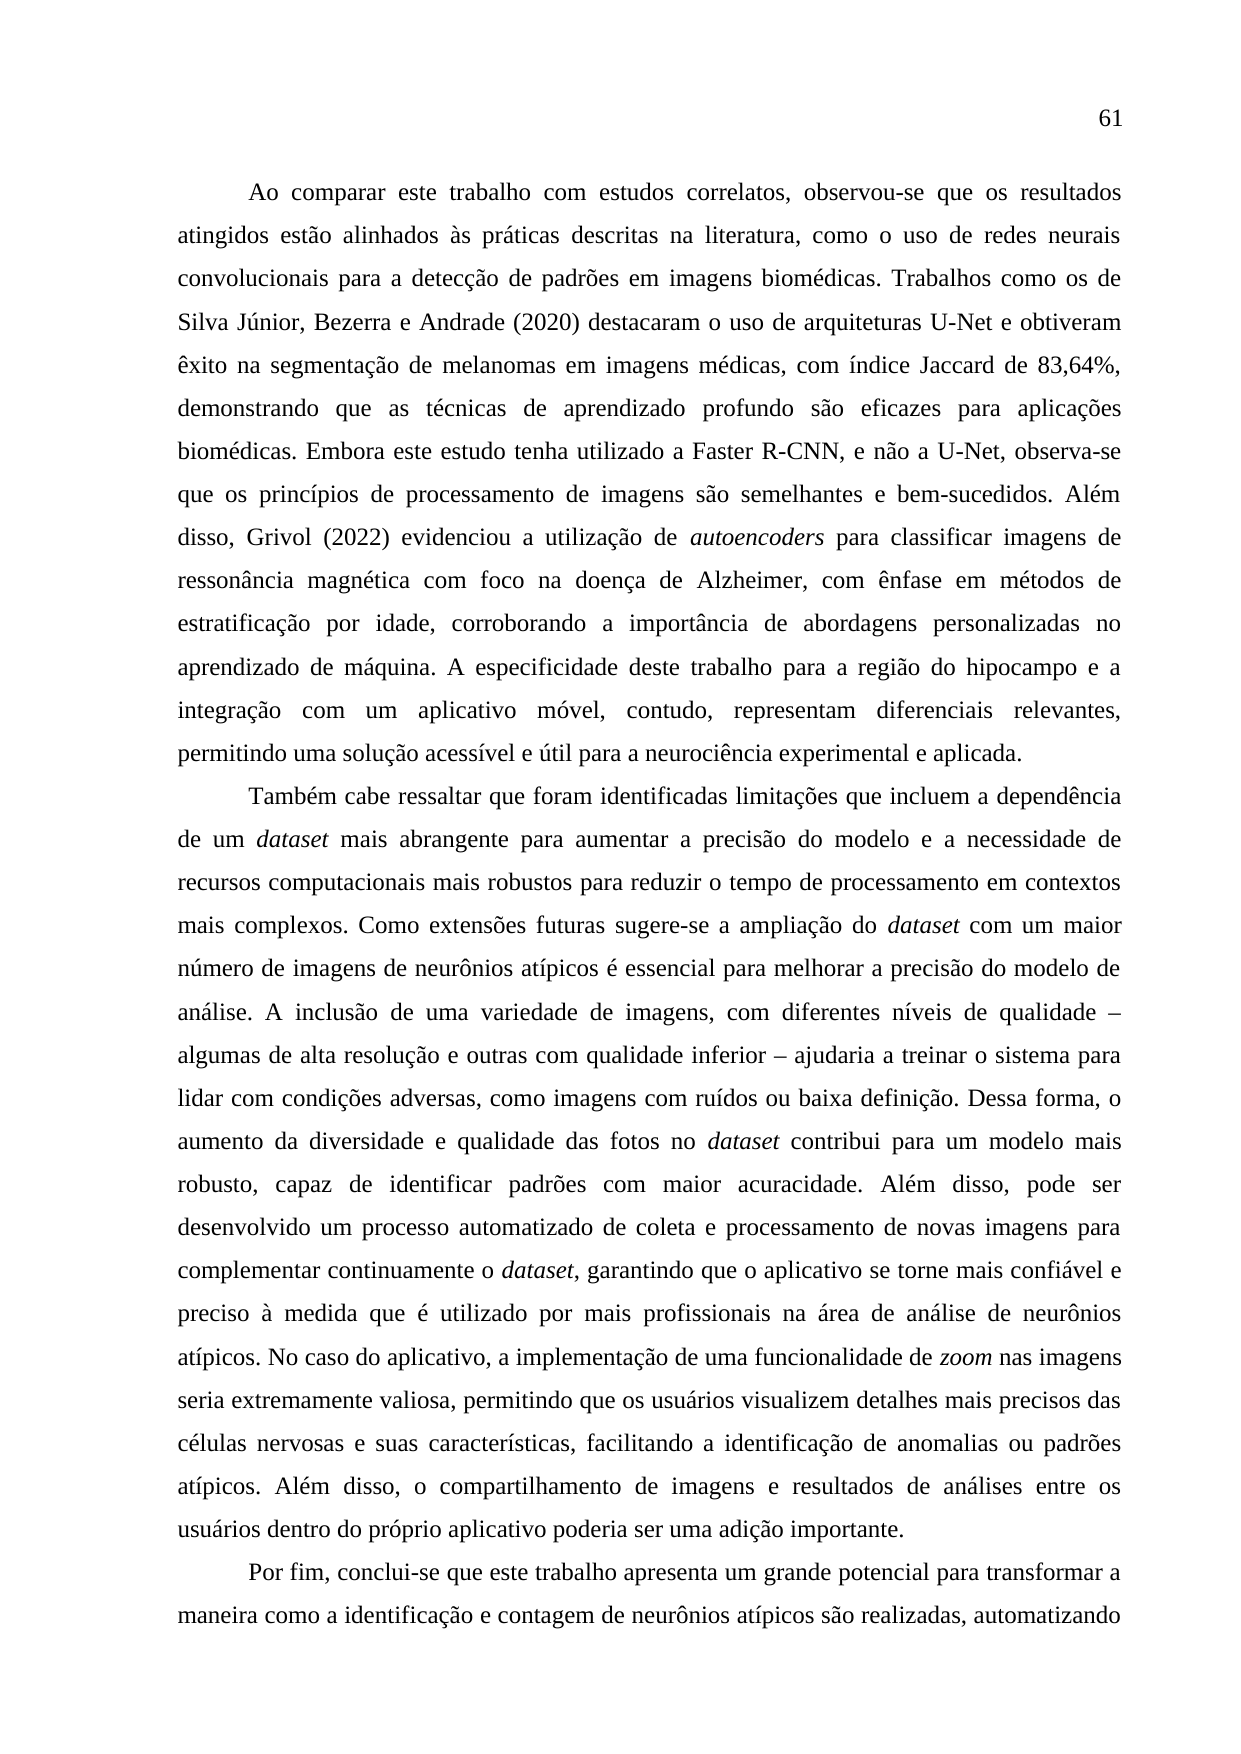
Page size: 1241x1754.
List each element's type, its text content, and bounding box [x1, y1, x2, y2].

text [177, 1557, 1122, 1629]
text Ao comparar este trabalho com estudos correlatos, observou-se que os resultados atingidos estão alinhados às práticas descritas na literatura, como o uso de redes neurais convolucionais para a detecção de padrões em imagens biomédicas. Trabalhos como os de Silva Júnior, Bezerra e Andrade (2020) destacaram o uso de arquiteturas U-Net e obtiveram êxito na segmentação de melanomas em imagens médicas, com índice Jaccard de 83,64%, demonstrando que as técnicas de aprendizado profundo são eficazes para aplicações biomédicas. Embora este estudo tenha utilizado a Faster R-CNN, e não a U-Net, observa-se que os princípios de processamento de imagens são semelhantes e bem-sucedidos. Além disso, Grivol (2022) evidenciou a utilização de autoencoders para classificar imagens de ressonância magnética com foco na doença de Alzheimer, com ênfase em métodos de estratificação por idade, corroborando a importância de abordagens personalizadas no aprendizado de máquina. A especificidade deste trabalho para a região do hipocampo e a integração com um aplicativo móvel, contudo, representam diferenciais relevantes, permitindo uma solução acessível e útil para a neurociência experimental e aplicada. [177, 177, 1122, 767]
text Também cabe ressaltar que foram identificadas limitações que incluem a dependência de um dataset mais abrangente para aumentar a precisão do modelo e a necessidade de recursos computacionais mais robustos para reduzir o tempo de processamento em contextos mais complexos. Como extensões futuras sugere-se a ampliação do dataset com um maior número de imagens de neurônios atípicos é essencial para melhorar a precisão do modelo de análise. A inclusão de uma variedade de imagens, com diferentes níveis de qualidade – algumas de alta resolução e outras com qualidade inferior – ajudaria a treinar o sistema para lidar com condições adversas, como imagens com ruídos ou baixa definição. Dessa forma, o aumento da diversidade e qualidade das fotos no dataset contribui para um modelo mais robusto, capaz de identificar padrões com maior acuracidade. Além disso, pode ser desenvolvido um processo automatizado de coleta e processamento de novas imagens para complementar continuamente o dataset, garantindo que o aplicativo se torne mais confiável e preciso à medida que é utilizado por mais profissionais na área de análise de neurônios atípicos. No caso do aplicativo, a implementação de uma funcionalidade de zoom nas imagens seria extremamente valiosa, permitindo que os usuários visualizem detalhes mais precisos das células nervosas e suas características, facilitando a identificação de anomalias ou padrões atípicos. Além disso, o compartilhamento de imagens e resultados de análises entre os usuários dentro do próprio aplicativo poderia ser uma adição importante. [177, 781, 1122, 1543]
